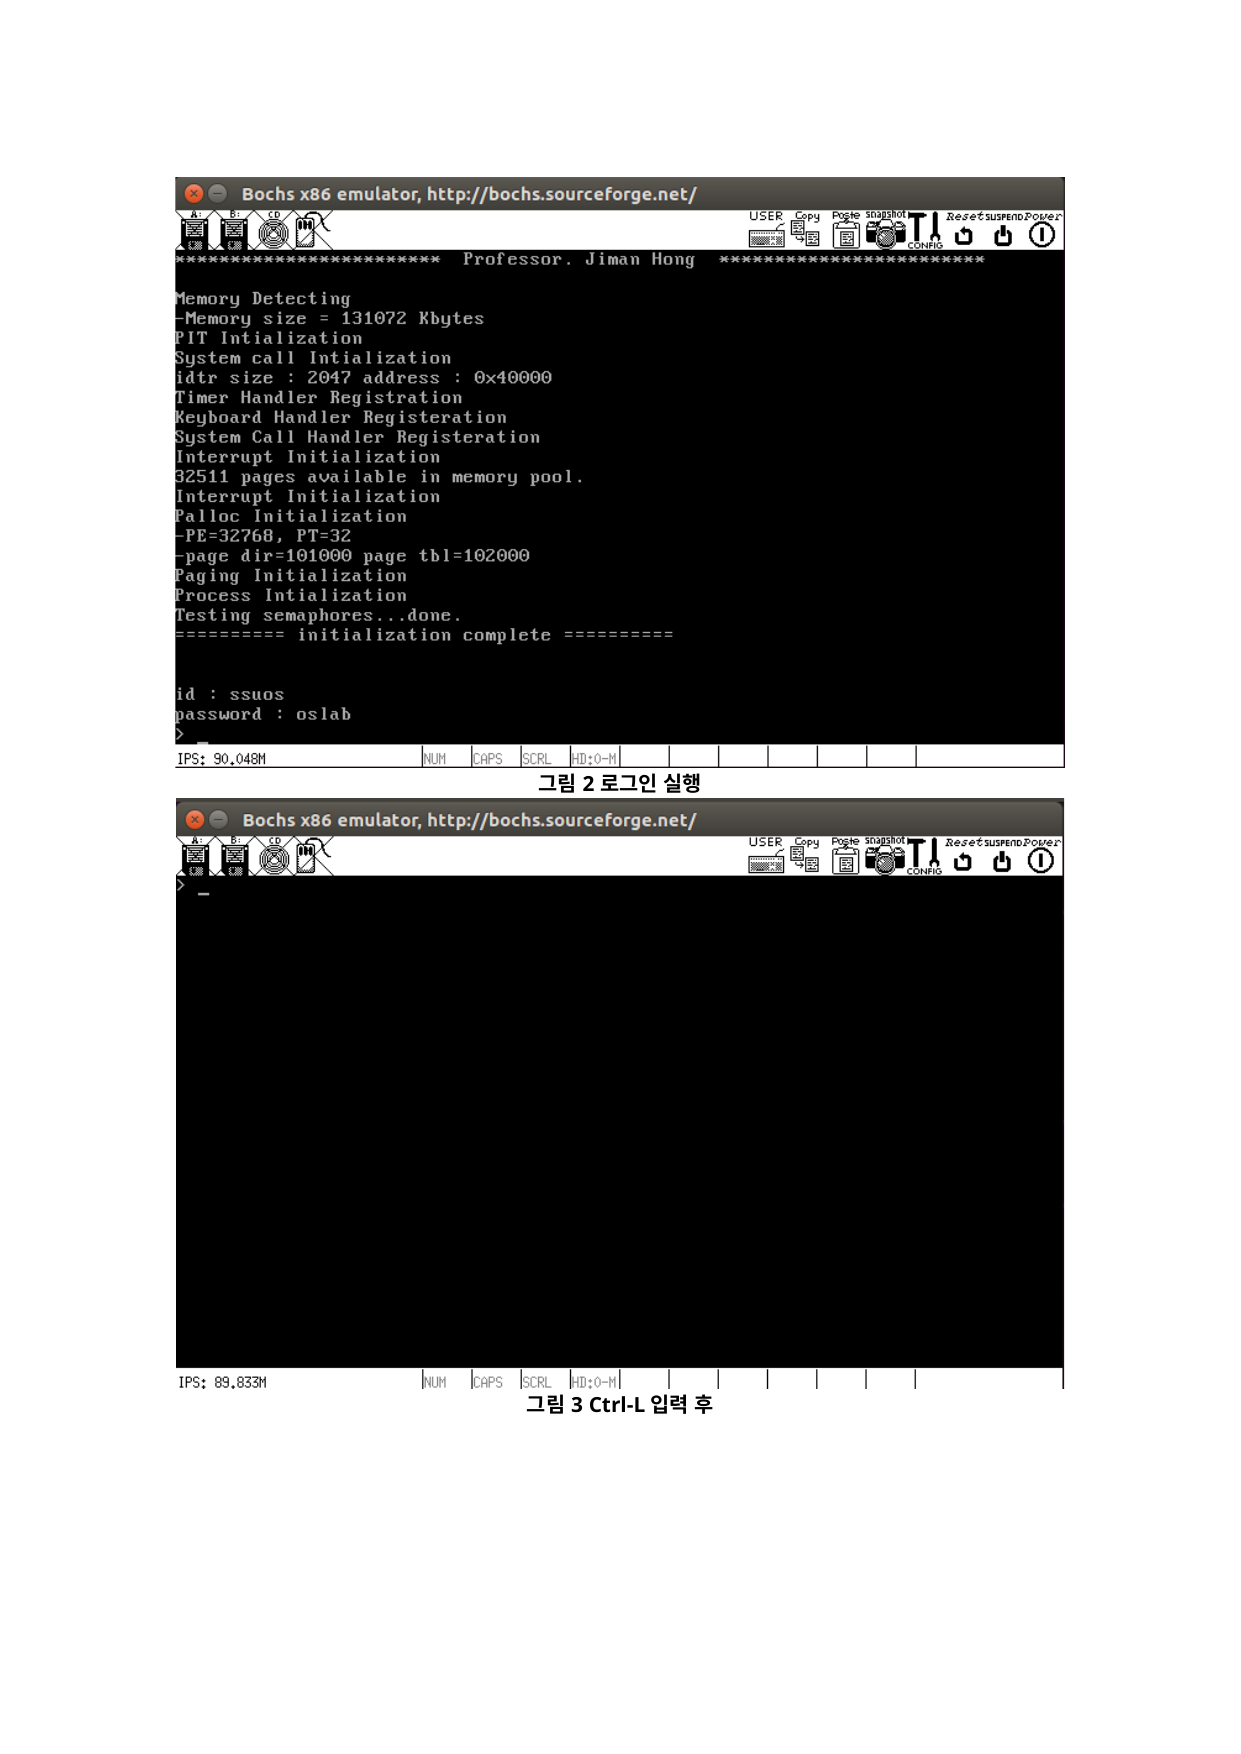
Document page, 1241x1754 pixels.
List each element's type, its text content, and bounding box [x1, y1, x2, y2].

text 그림 3 Ctrl-L 입력 후 [31, 1388, 1209, 1419]
text 그림 2 로그인 실행 [31, 768, 1209, 798]
picture [175, 177, 1065, 768]
picture [176, 798, 1065, 1389]
